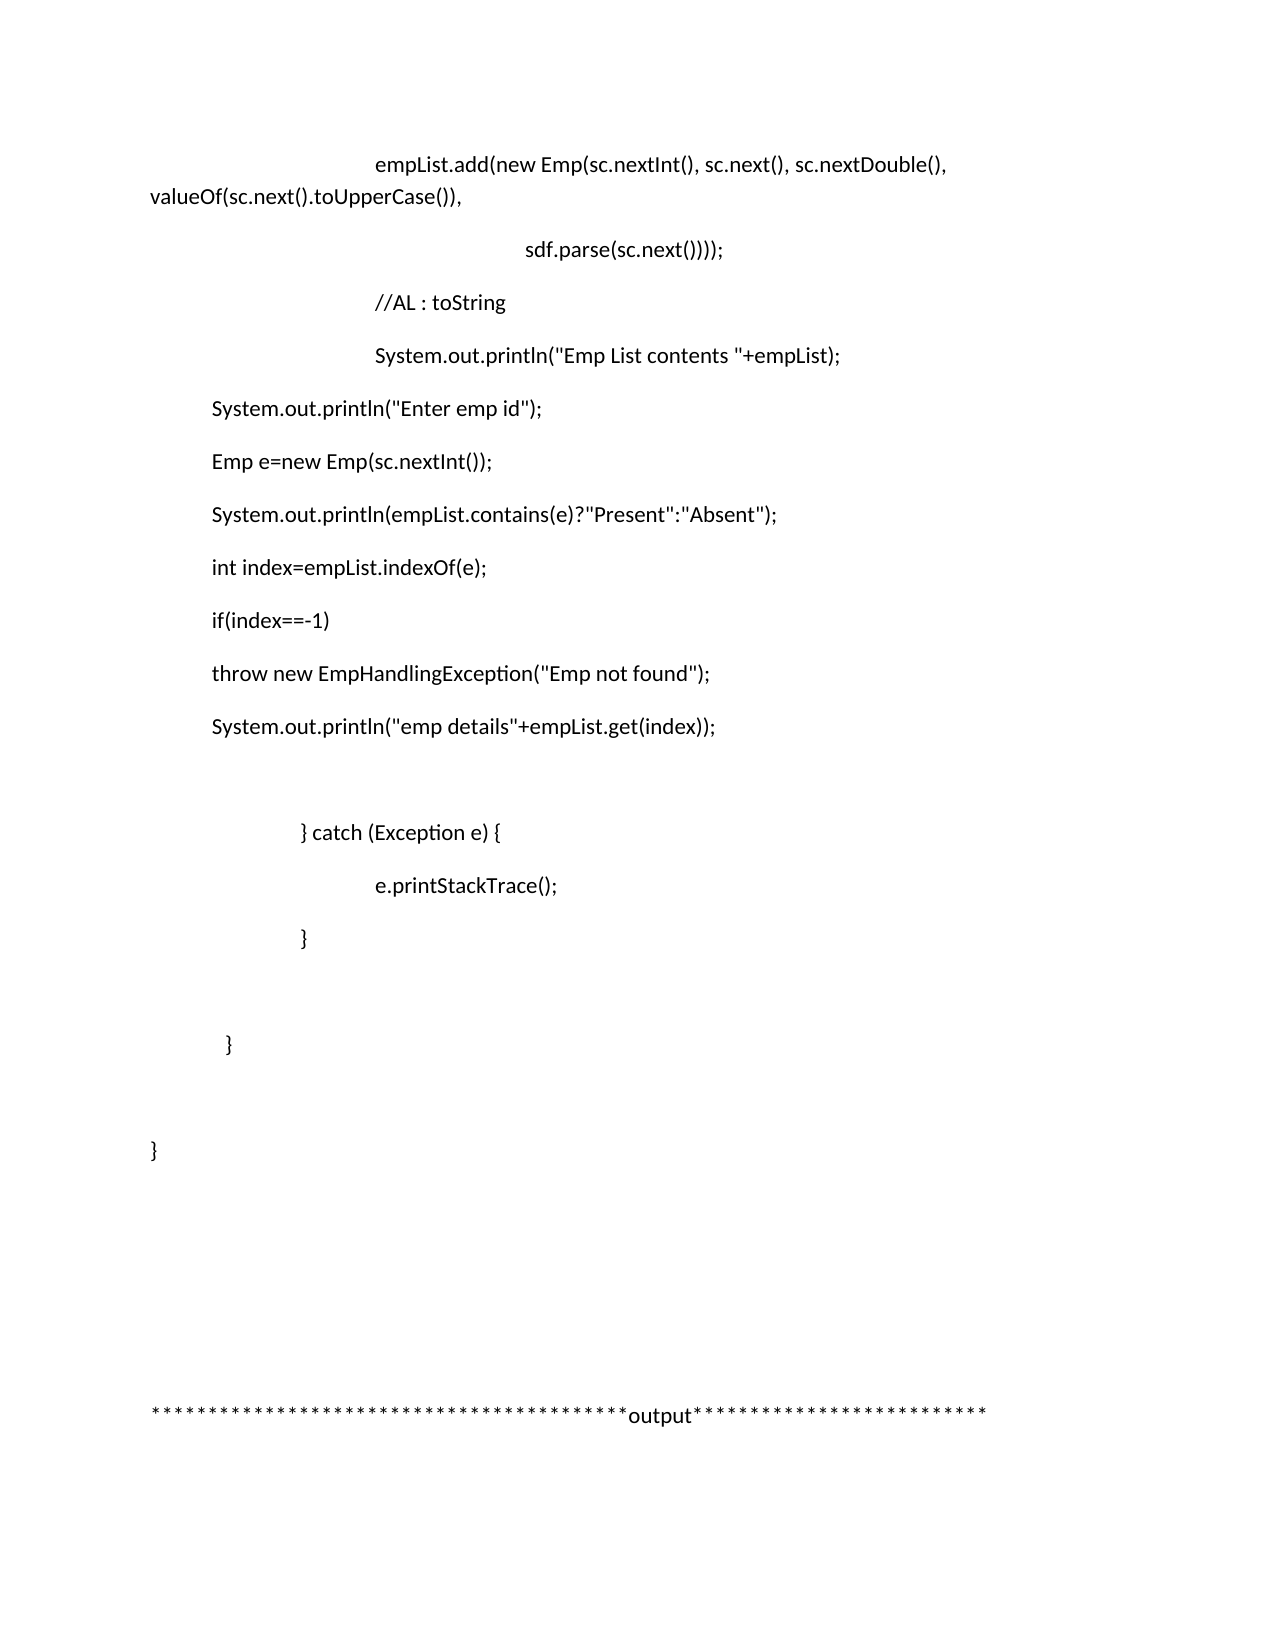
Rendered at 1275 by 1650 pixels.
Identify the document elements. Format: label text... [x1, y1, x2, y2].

text } [150, 924, 1125, 952]
text throw new EmpHandlingException("Emp not found"); [150, 659, 1125, 687]
text } catch (Exception e) { [150, 818, 1125, 846]
text int index=empList.indexOf(e); [150, 553, 1125, 581]
text } [150, 1137, 1125, 1164]
text ******************************************output************************** [150, 1402, 1125, 1430]
text System.out.println("Emp List contents "+empList); [150, 341, 1125, 369]
text empList.add(new Emp(sc.nextInt(), sc.next(), sc.nextDouble(), valueOf(sc.next().toUpperCase()), [150, 150, 1125, 210]
text if(index==-1) [150, 606, 1125, 634]
text System.out.println("emp details"+empList.get(index)); [150, 712, 1125, 740]
text e.printStackTrace(); [150, 871, 1125, 899]
text System.out.println(empList.contains(e)?"Present":"Absent"); [150, 500, 1125, 528]
text sdf.parse(sc.next()))); [150, 235, 1125, 263]
text //AL : toString [150, 288, 1125, 316]
text System.out.println("Enter emp id"); [150, 394, 1125, 422]
text Emp e=new Emp(sc.nextInt()); [150, 447, 1125, 475]
text } [150, 1031, 1125, 1058]
